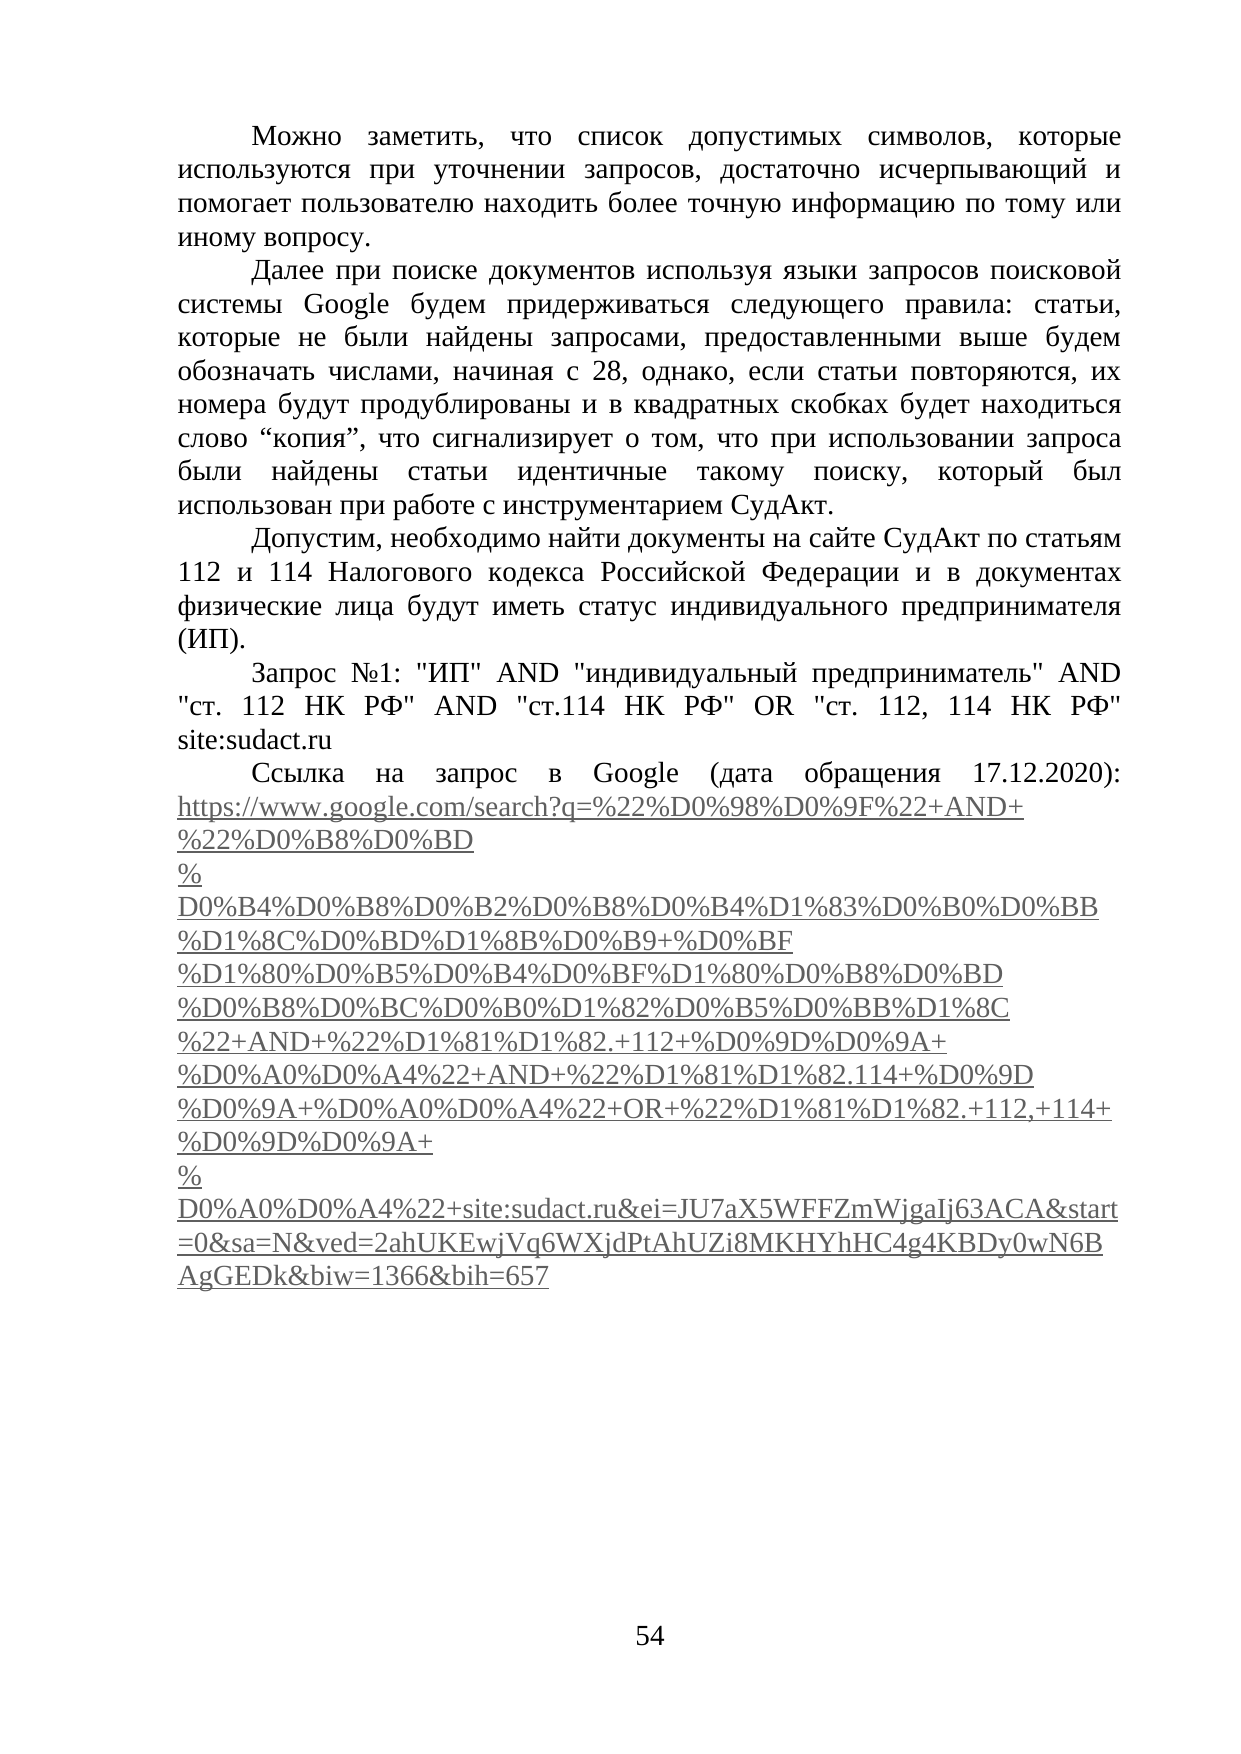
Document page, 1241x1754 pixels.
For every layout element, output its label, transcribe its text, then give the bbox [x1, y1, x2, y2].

text Ссылка на запрос в Google (дата обращения 17.12.2020): https://www.google.com/search?q=%22%D0%98%D0%9F%22+AND+%22%D0%B8%D0%BD%D0%B4%D0%B8%D0%B2%D0%B8%D0%B4%D1%83%D0%B0%D0%BB%D1%8C%D0%BD%D1%8B%D0%B9+%D0%BF%D1%80%D0%B5%D0%B4%D0%BF%D1%80%D0%B8%D0%BD%D0%B8%D0%BC%D0%B0%D1%82%D0%B5%D0%BB%D1%8C%22+AND+%22%D1%81%D1%82.+112+%D0%9D%D0%9A+%D0%A0%D0%A4%22+AND+%22%D1%81%D1%82.114+%D0%9D%D0%9A+%D0%A0%D0%A4%22+OR+%22%D1%81%D1%82.+112,+114+%D0%9D%D0%9A+%D0%A0%D0%A4%22+site:sudact.ru&ei=JU7aX5WFFZmWjgaIj63ACA&start=0&sa=N&ved=2ahUKEwjVq6WXjdPtAhUZi8MKHYhHC4g4KBDy0wN6BAgGEDk&biw=1366&bih=657 [177, 755, 1122, 1292]
text Далее при поиске документов используя языки запросов поисковой системы Google будем придерживаться следующего правила: статьи, которые не были найдены запросами, предоставленными выше будем обозначать числами, начиная с 28, однако, если статьи повторяются, их номера будут продублированы и в квадратных скобках будет находиться слово “копия”, что сигнализирует о том, что при использовании запроса были найдены статьи идентичные такому поиску, который был использован при работе с инструментарием СудАкт. [177, 252, 1122, 521]
text Запрос №1: "ИП" AND "индивидуальный предприниматель" AND "ст. 112 НК РФ" AND "ст.114 НК РФ" OR "ст. 112, 114 НК РФ" site:sudact.ru [177, 655, 1122, 755]
text Допустим, необходимо найти документы на сайте СудАкт по статьям 112 и 114 Налогового кодекса Российской Федерации и в документах физические лица будут иметь статус индивидуального предпринимателя (ИП). [177, 521, 1122, 655]
text Можно заметить, что список допустимых символов, которые используются при уточнении запросов, достаточно исчерпывающий и помогает пользователю находить более точную информацию по тому или иному вопросу. [177, 118, 1122, 252]
